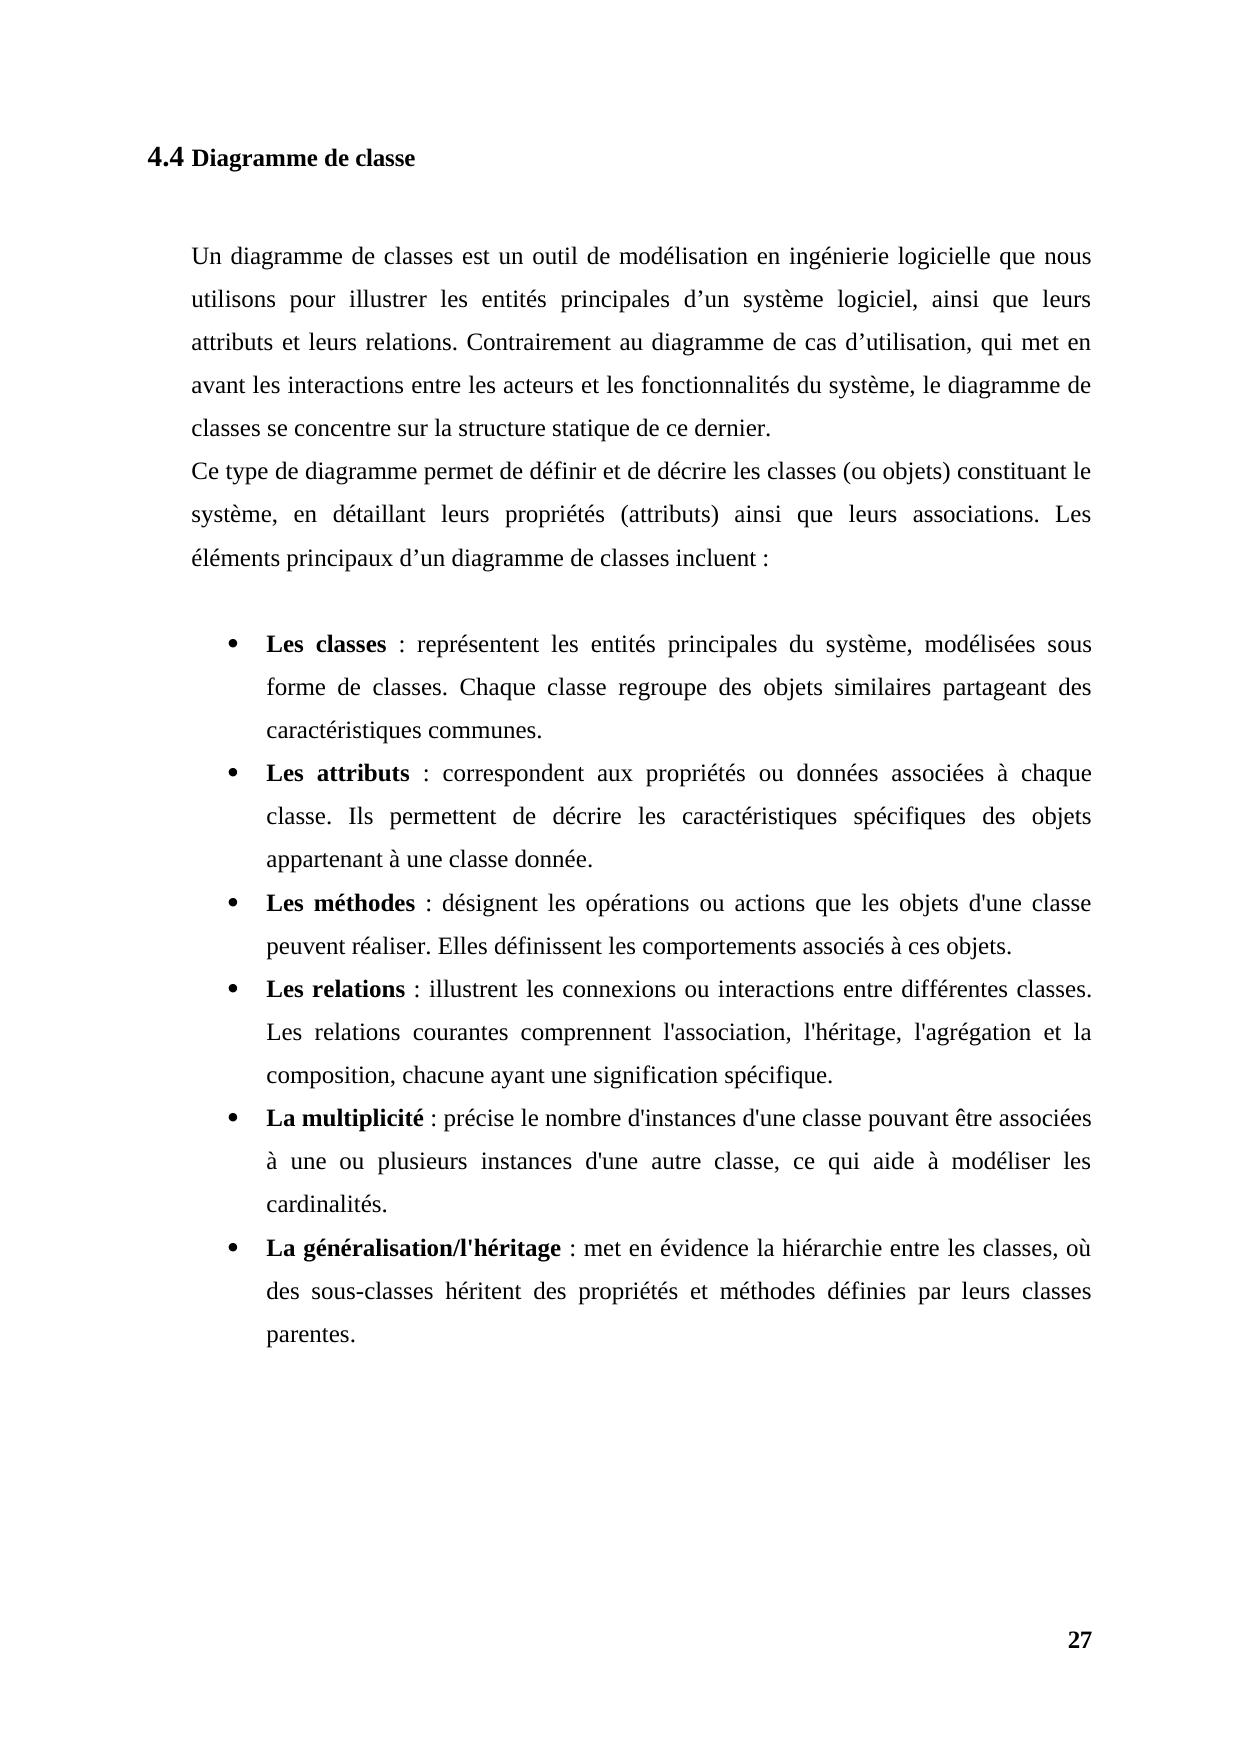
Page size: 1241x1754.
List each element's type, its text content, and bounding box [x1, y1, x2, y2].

list La multiplicité : précise le nombre d'instances d'une classe pouvant être associées à une ou plusieurs instances d'une autre classe, ce qui aide à modéliser les cardinalités. [229, 1103, 1093, 1218]
text Un diagramme de classes est un outil de modélisation en ingénierie logicielle que nous utilisons pour illustrer les entités principales d’un système logiciel, ainsi que leurs attributs et leurs relations. Contrairement au diagramme de cas d’utilisation, qui met en avant les interactions entre les acteurs et les fonctionnalités du système, le diagramme de classes se concentre sur la structure statique de ce dernier. [191, 241, 1093, 442]
list Les relations : illustrent les connexions ou interactions entre différentes classes. Les relations courantes comprennent l'association, l'héritage, l'agrégation et la composition, chacune ayant une signification spécifique. [229, 974, 1093, 1089]
subtitle Diagramme de classe [147, 139, 1234, 173]
list La généralisation/l'héritage : met en évidence la hiérarchie entre les classes, où des sous-classes héritent des propriétés et méthodes définies par leurs classes parentes. [229, 1233, 1093, 1348]
list Les attributs : correspondent aux propriétés ou données associées à chaque classe. Ils permettent de décrire les caractéristiques spécifiques des objets appartenant à une classe donnée. [229, 758, 1093, 873]
list Les classes : représentent les entités principales du système, modélisées sous forme de classes. Chaque classe regroupe des objets similaires partageant des caractéristiques communes. [229, 629, 1093, 744]
list Les méthodes : désignent les opérations ou actions que les objets d'une classe peuvent réaliser. Elles définissent les comportements associés à ces objets. [229, 888, 1093, 959]
text Ce type de diagramme permet de définir et de décrire les classes (ou objets) constituant le système, en détaillant leurs propriétés (attributs) ainsi que leurs associations. Les éléments principaux d’un diagramme de classes incluent : [191, 456, 1093, 571]
